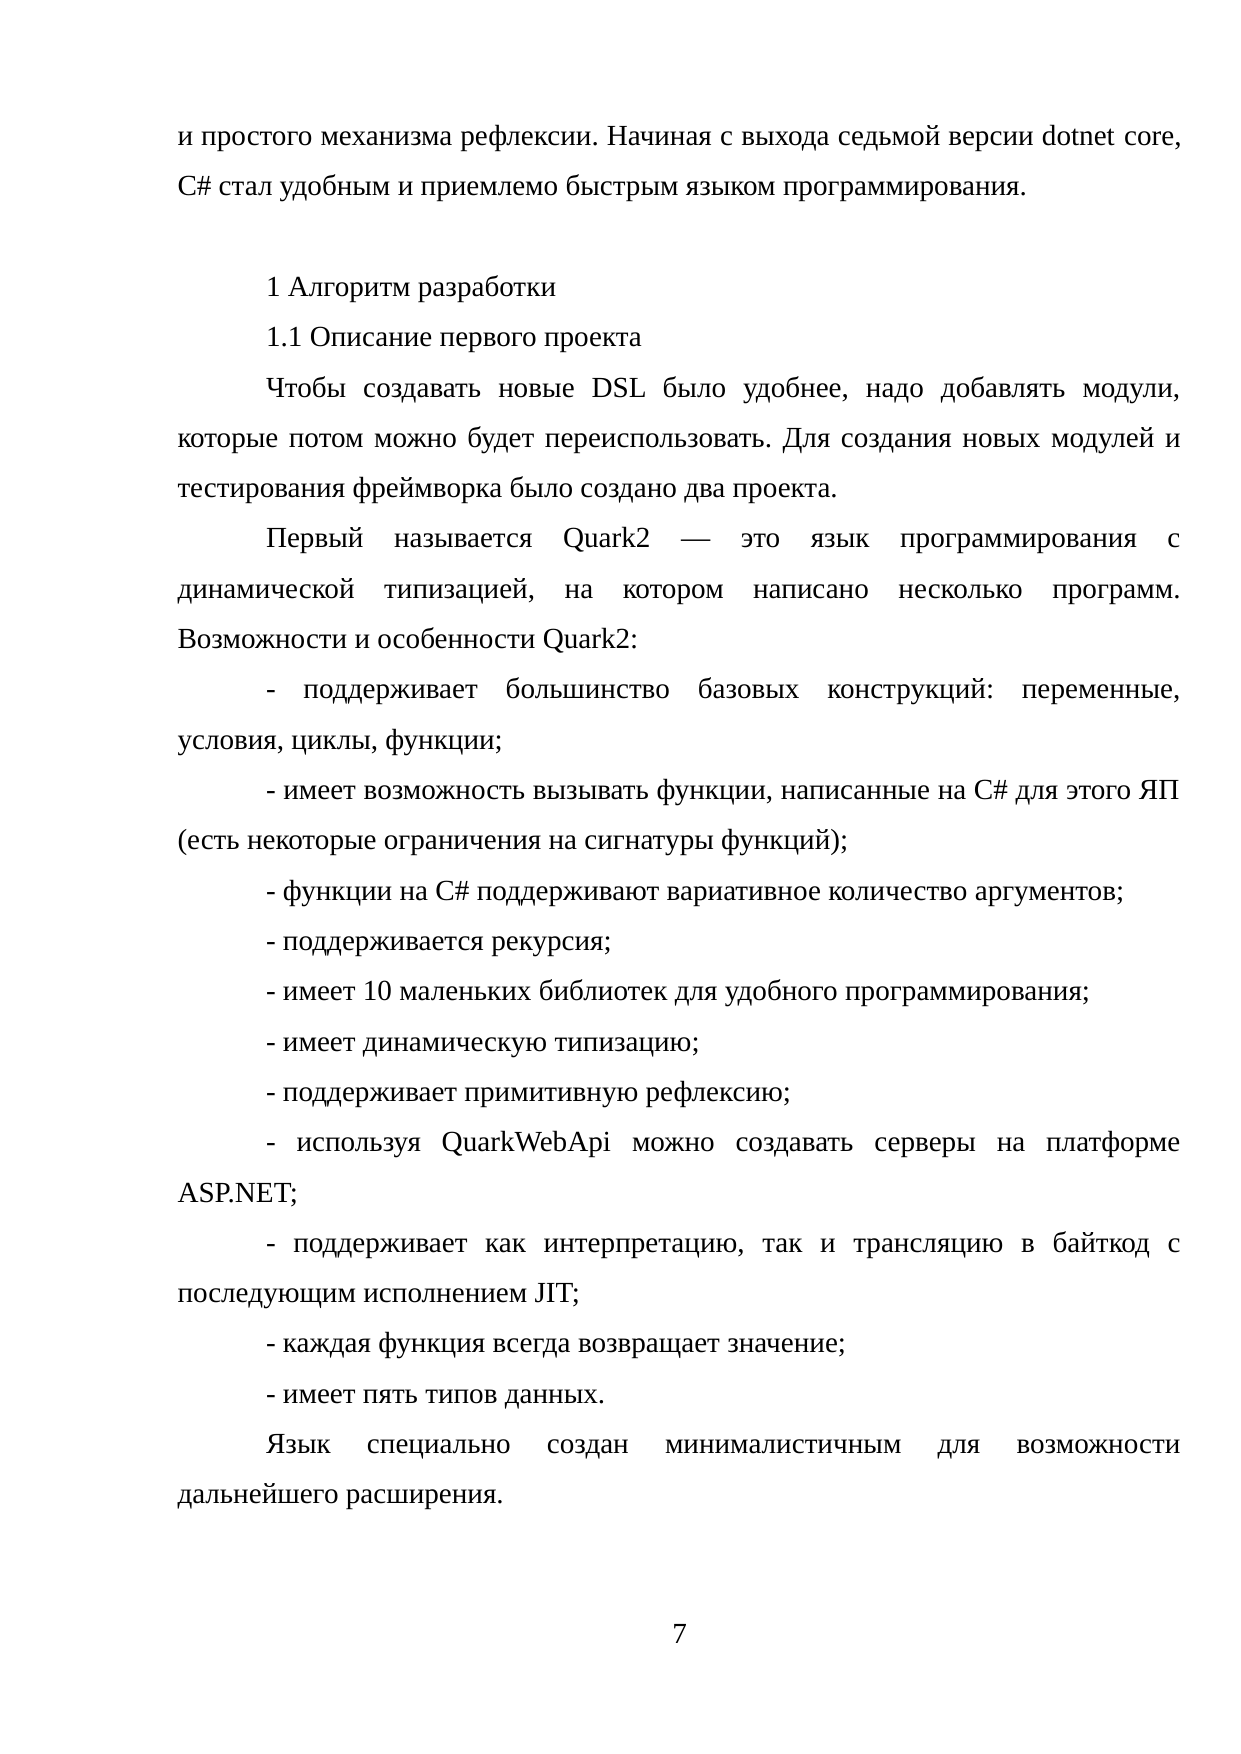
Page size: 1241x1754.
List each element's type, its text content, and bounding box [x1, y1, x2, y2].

text - функции на C# поддерживают вариативное количество аргументов; [177, 873, 1181, 906]
text - имеет возможность вызывать функции, написанные на C# для этого ЯП (есть некоторые ограничения на сигнатуры функций); [177, 772, 1181, 856]
text - поддерживает большинство базовых конструкций: переменные, условия, циклы, функции; [177, 672, 1181, 755]
text - используя QuarkWebApi можно создавать серверы на платформе ASP.NET; [177, 1124, 1181, 1208]
text - имеет пять типов данных. [177, 1376, 1181, 1409]
text - поддерживает примитивную рефлексию; [177, 1074, 1181, 1108]
text Первый называется Quark2 — это язык программирования с динамической типизацией, на котором написано несколько программ. Возможности и особенности Quark2: [177, 521, 1181, 655]
text - каждая функция всегда возвращает значение; [177, 1326, 1181, 1359]
text 1.1 Описание первого проекта [177, 319, 1181, 353]
text - поддерживает как интерпретацию, так и трансляцию в байткод с последующим исполнением JIT; [177, 1225, 1181, 1309]
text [177, 118, 1181, 202]
text Язык специально создан минималистичным для возможности дальнейшего расширения. [177, 1426, 1181, 1510]
text - поддерживается рекурсия; [177, 923, 1181, 957]
text 1 Алгоритм разработки [177, 269, 1181, 303]
text Чтобы создавать новые DSL было удобнее, надо добавлять модули, которые потом можно будет переиспользовать. Для создания новых модулей и тестирования фреймворка было создано два проекта. [177, 370, 1181, 504]
text - имеет 10 маленьких библиотек для удобного программирования; [177, 973, 1181, 1007]
text - имеет динамическую типизацию; [177, 1024, 1181, 1057]
